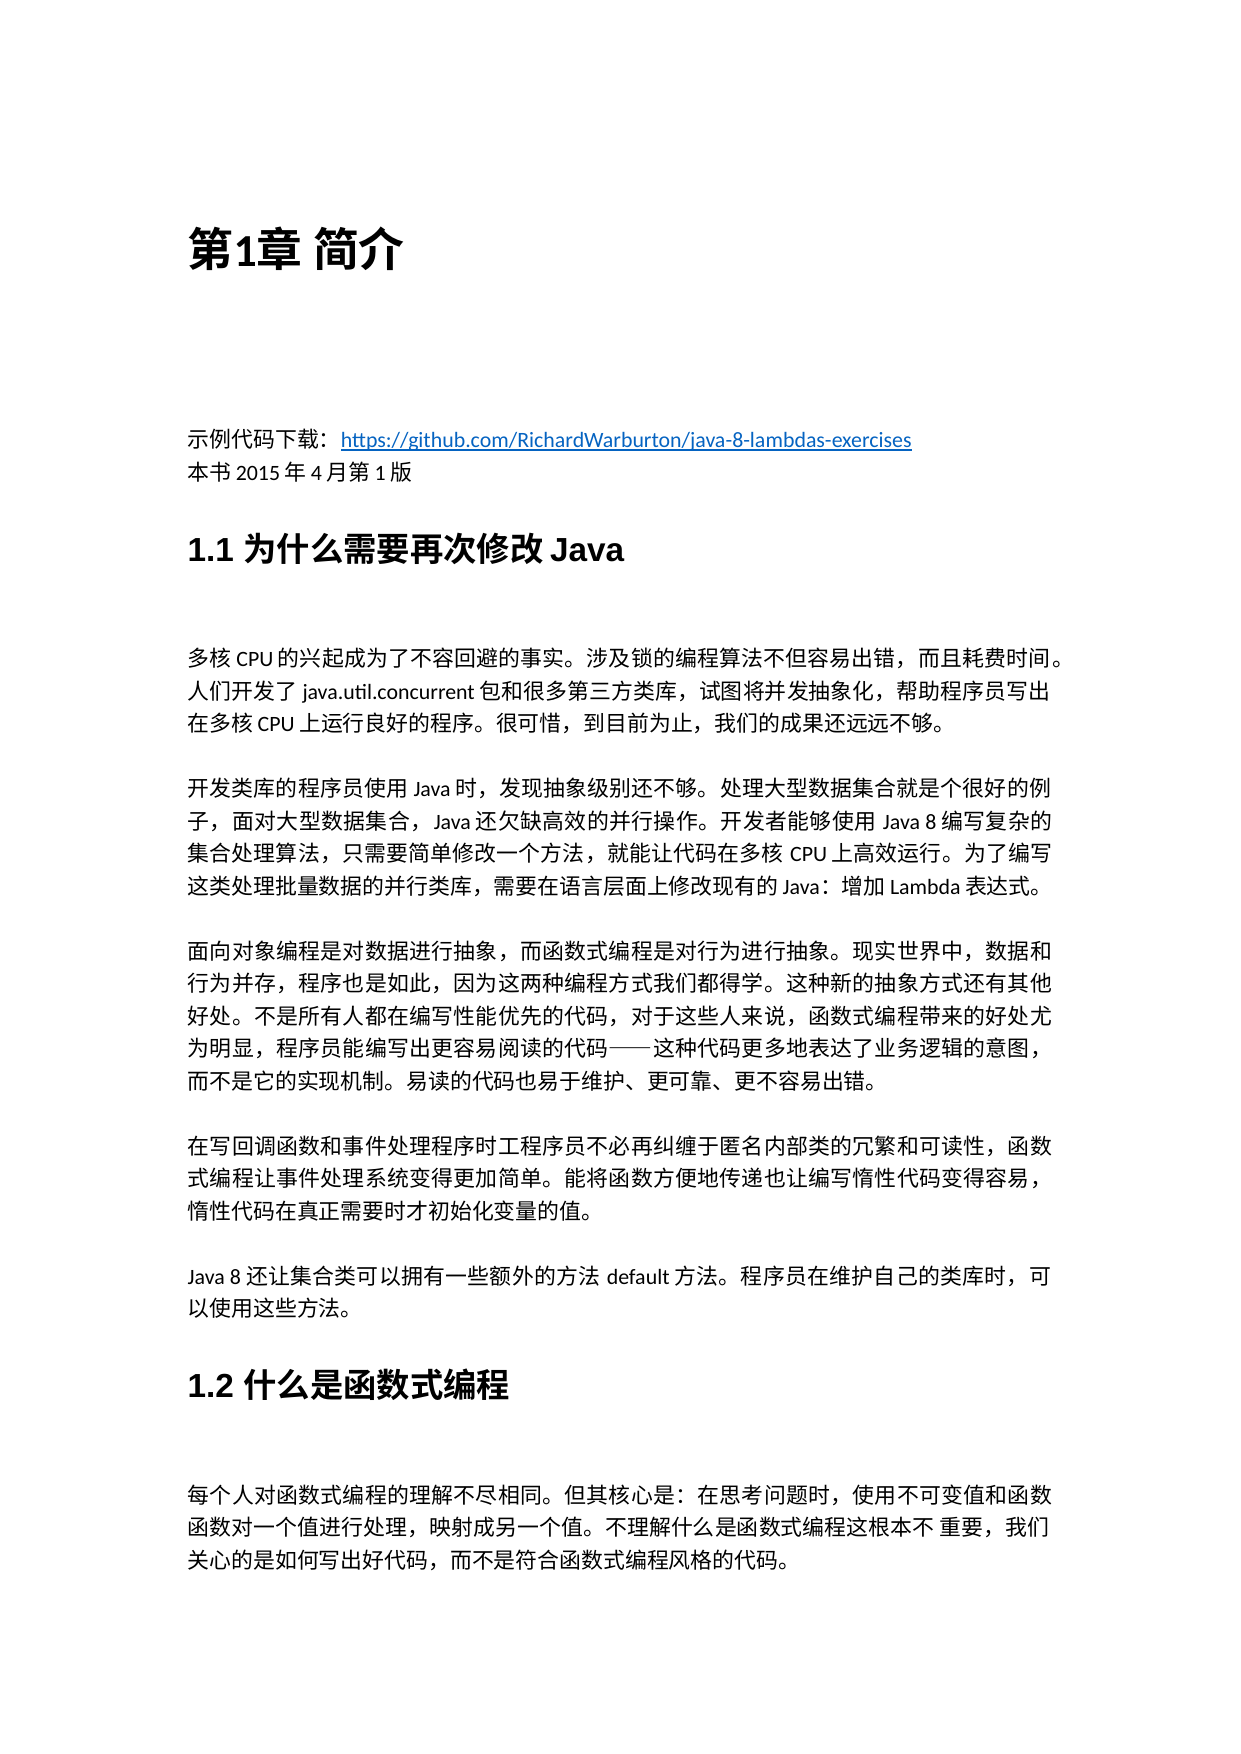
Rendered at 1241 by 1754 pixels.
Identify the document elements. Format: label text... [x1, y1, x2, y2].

subtitle 什么是函数式编程 [187, 1351, 1053, 1416]
subtitle 为什么需要再次修改Java [187, 514, 1053, 579]
text 多核CPU的兴起成为了不容回避的事实。涉及锁的编程算法不但容易出错，而且耗费时间。人们开发了java.util.concurrent包和很多第三方类库，试图将并发抽象化，帮助程序员写出在多核CPU上运行良好的程序。很可惜，到目前为止，我们的成果还远远不够。 [187, 641, 1053, 738]
text 每个人对函数式编程的理解不尽相同。但其核心是：在思考问题时，使用不可变值和函数，函数对一个值进行处理，映射成另一个值。不理解什么是函数式编程这根本不 重要，我们关心的是如何写出好代码，而不是符合函数式编程风格的代码。 [187, 1477, 1053, 1575]
text Java 8还让集合类可以拥有一些额外的方法default方法。程序员在维护自己的类库时，可以使用这些方法。 [187, 1258, 1053, 1323]
text 示例代码下载：https://github.com/RichardWarburton/java-8-lambdas-exercises [187, 422, 1053, 454]
text 开发类库的程序员使用Java时，发现抽象级别还不够。处理大型数据集合就是个很好的例子，面对大型数据集合，Java还欠缺高效的并行操作。开发者能够使用Java 8编写复杂的集合处理算法，只需要简单修改一个方法，就能让代码在多核CPU上高效运行。为了编写这类处理批量数据的并行类库，需要在语言层面上修改现有的Java：增加Lambda表达式。 [187, 771, 1053, 901]
text 面向对象编程是对数据进行抽象，而函数式编程是对行为进行抽象。现实世界中，数据和行为并存，程序也是如此，因为这两种编程方式我们都得学。这种新的抽象方式还有其他好处。不是所有人都在编写性能优先的代码，对于这些人来说，函数式编程带来的好处尤为明显，程序员能编写出更容易阅读的代码——这种代码更多地表达了业务逻辑的意图，而不是它的实现机制。易读的代码也易于维护、更可靠、更不容易出错。 [187, 933, 1053, 1096]
text 本书2015年4月第1版 [187, 454, 1053, 487]
subtitle 简介 [187, 197, 1053, 295]
text 在写回调函数和事件处理程序时工程序员不必再纠缠于匿名内部类的冗繁和可读性，函数式编程让事件处理系统变得更加简单。能将函数方便地传递也让编写惰性代码变得容易，惰性代码在真正需要时才初始化变量的值。 [187, 1128, 1053, 1226]
